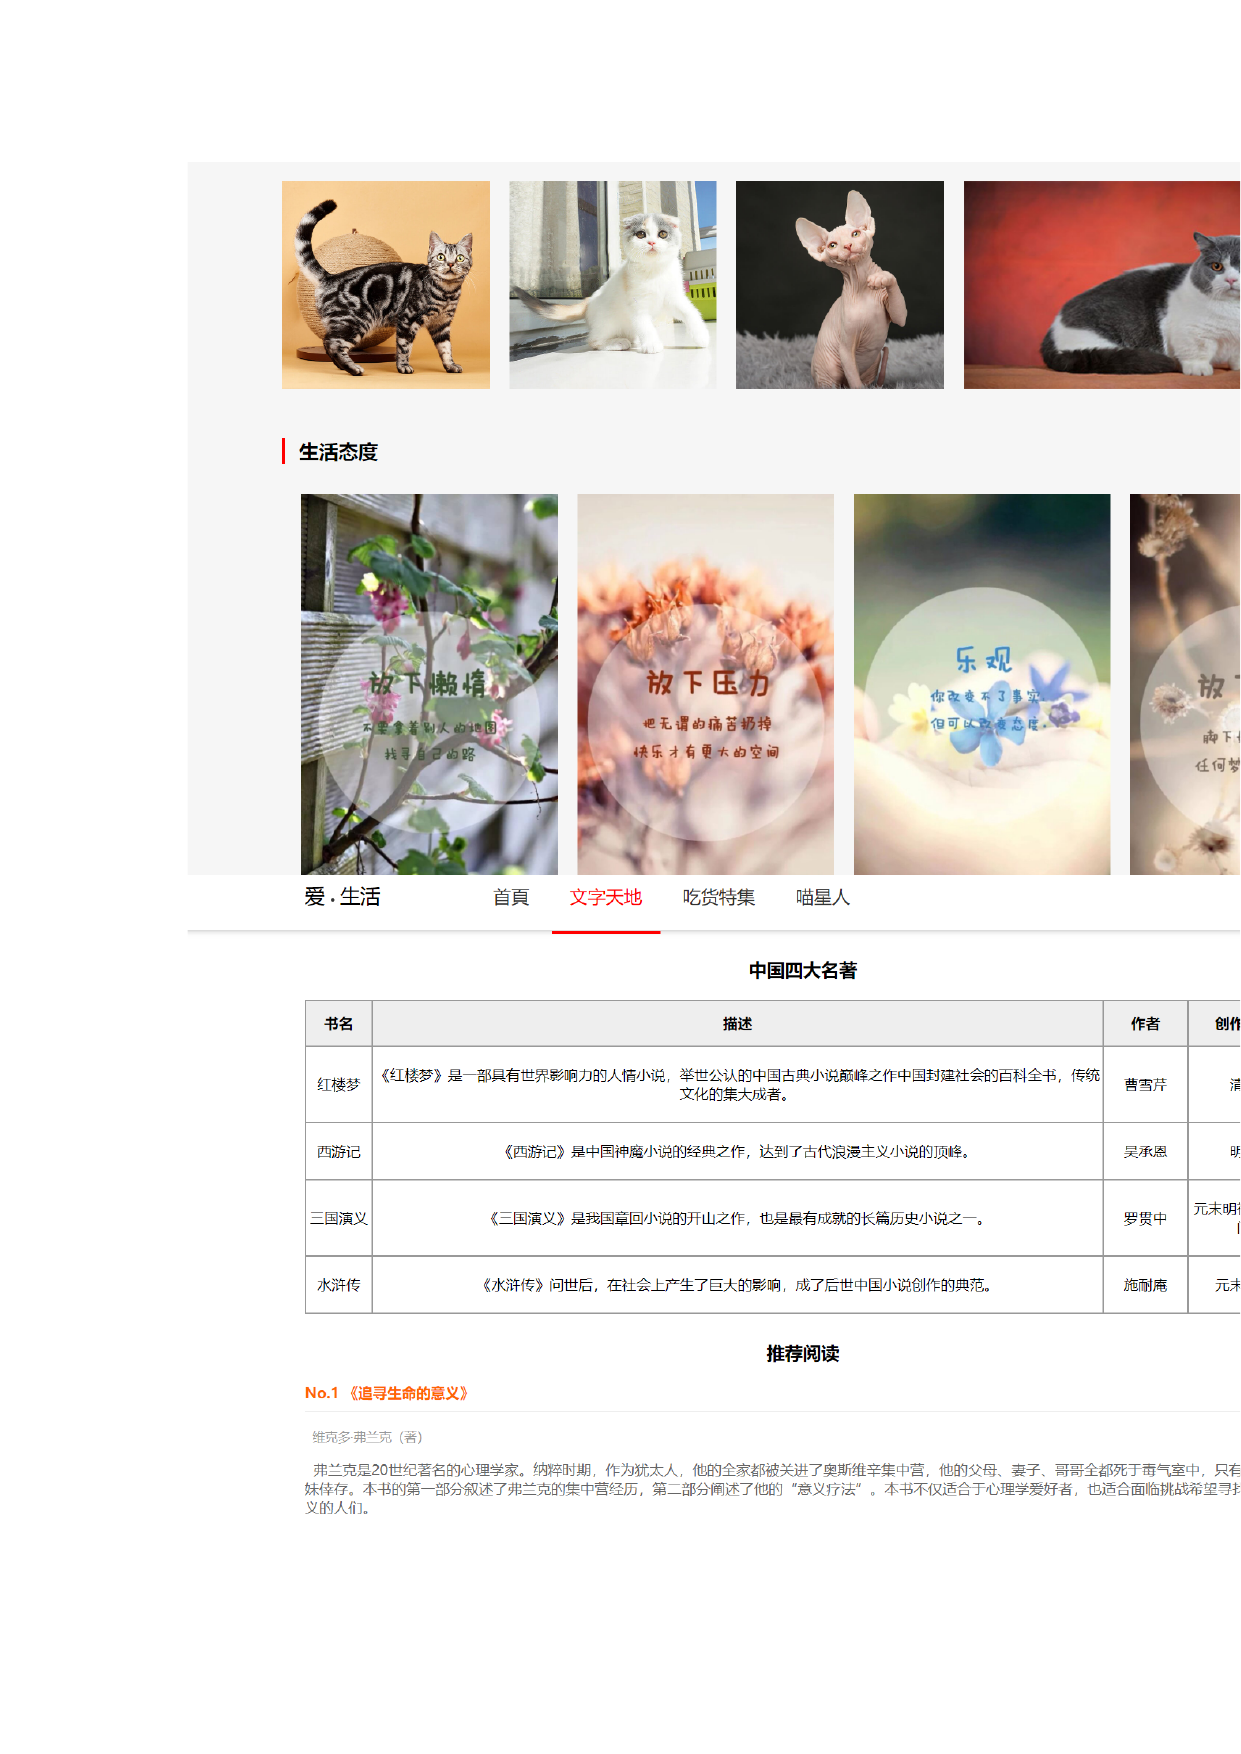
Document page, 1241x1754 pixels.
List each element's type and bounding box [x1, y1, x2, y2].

picture [187, 162, 1241, 875]
picture [187, 877, 1241, 1514]
